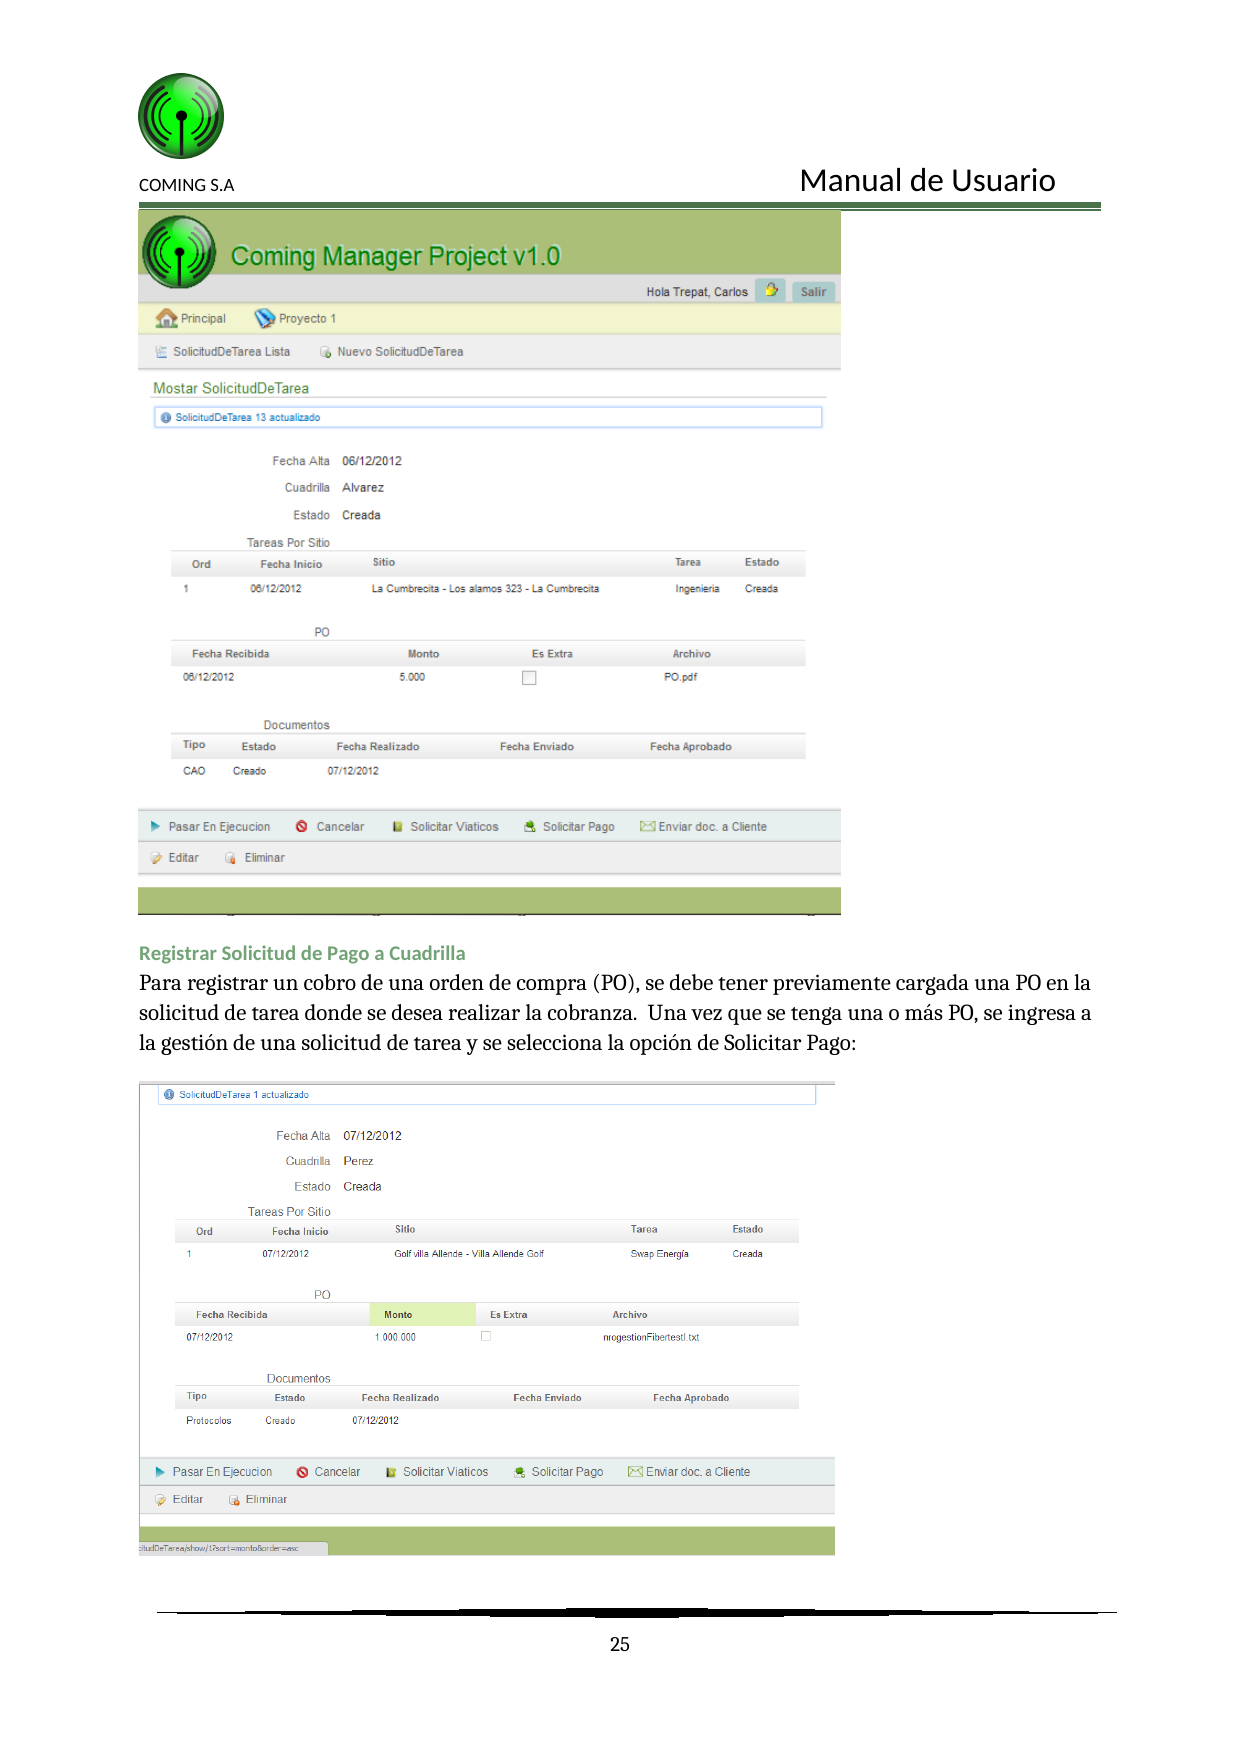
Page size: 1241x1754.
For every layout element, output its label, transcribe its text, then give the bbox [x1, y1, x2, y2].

picture [138, 73, 224, 159]
text Para registrar un cobro de una orden de compra (PO), se debe tener previamente cargada una PO en la solicitud de tarea donde se desea realizar la cobranza. Una vez que se tenga una o más PO, se ingresa a la gestión de una solicitud de tarea y se selecciona la opción de Solicitar Pago: [139, 969, 1101, 1056]
picture [138, 1081, 835, 1556]
subtitle Registrar Solicitud de Pago a Cuadrilla [139, 940, 1101, 966]
picture [138, 210, 841, 916]
